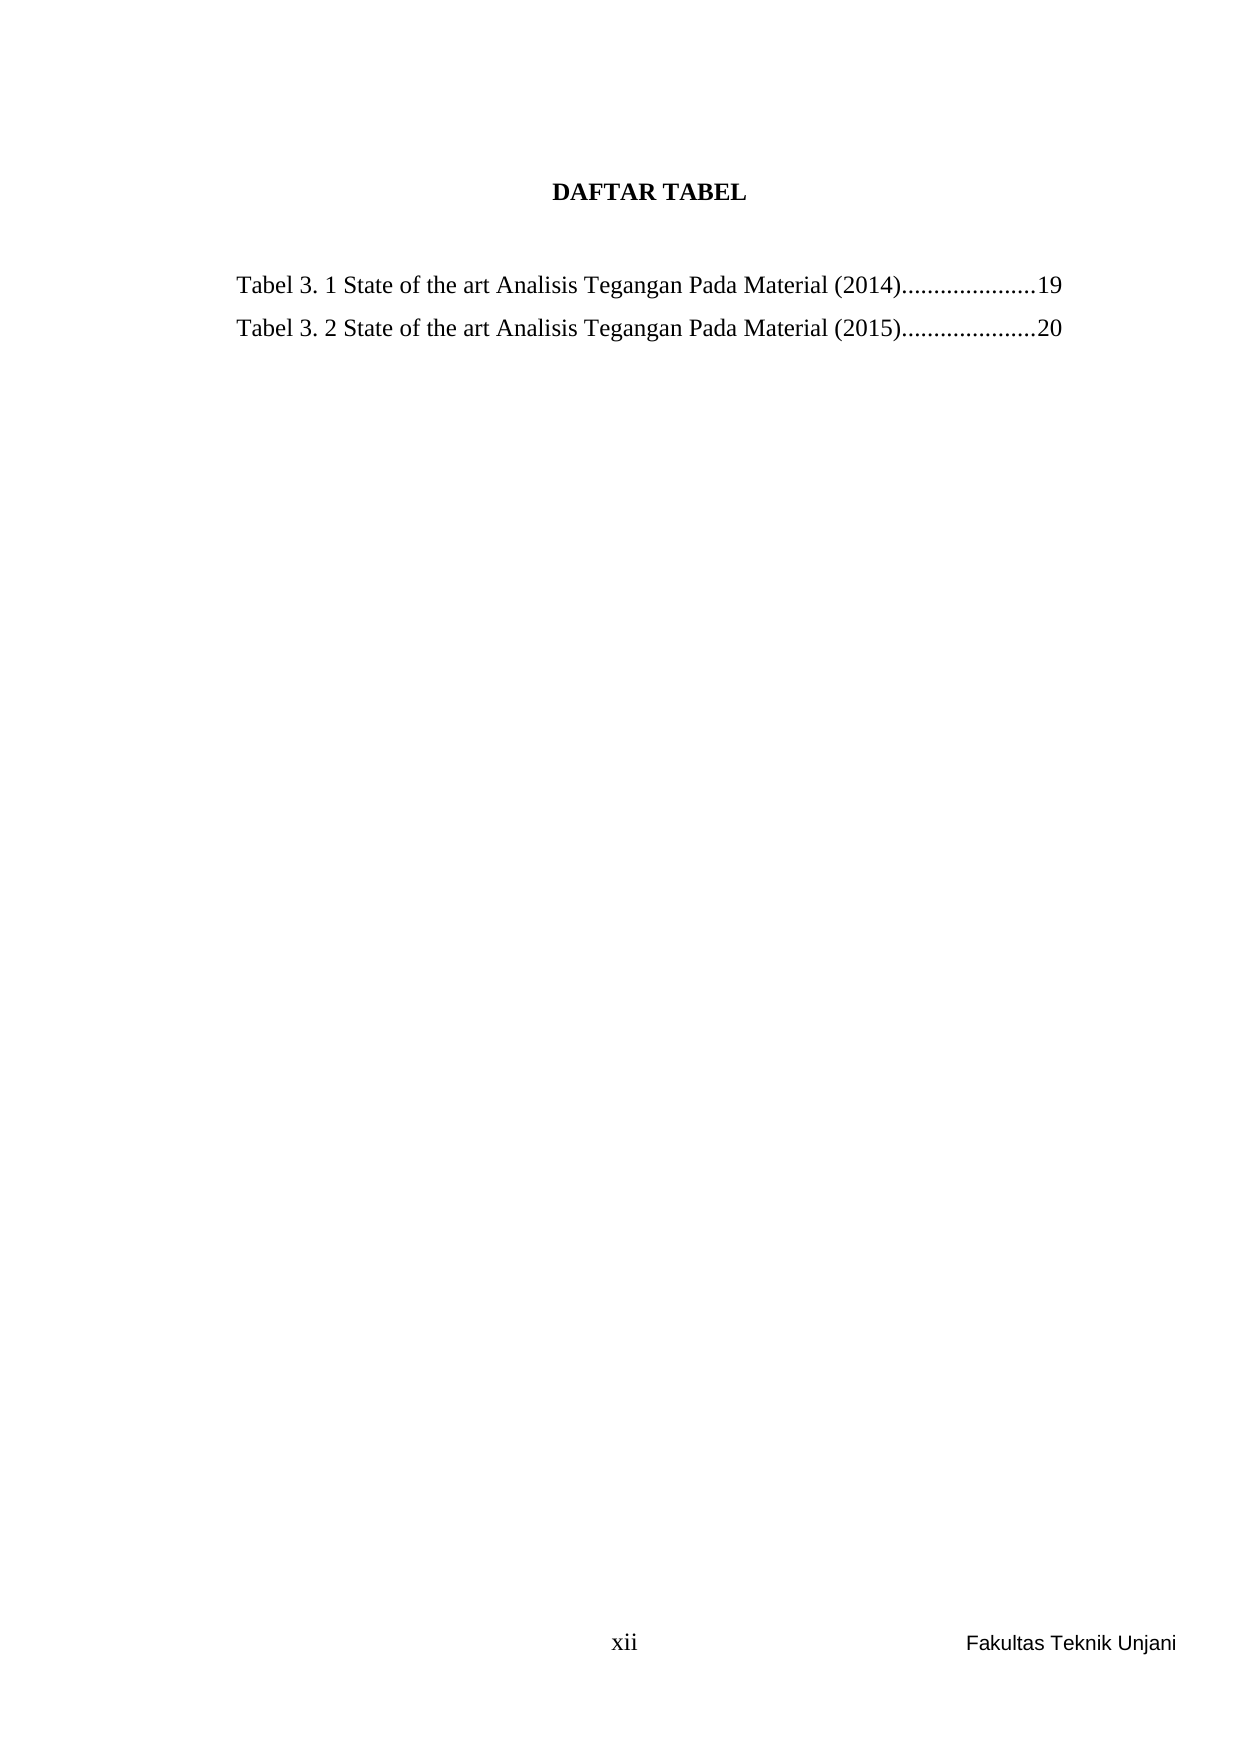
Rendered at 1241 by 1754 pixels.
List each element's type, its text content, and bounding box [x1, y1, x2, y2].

text Tabel 3. 1 State of the art Analisis Tegangan Pada Material (2014) 19 [236, 270, 1063, 299]
text Tabel 3. 2 State of the art Analisis Tegangan Pada Material (2015) 20 [236, 313, 1063, 342]
subtitle DAFTAR TABEL [236, 177, 1063, 206]
